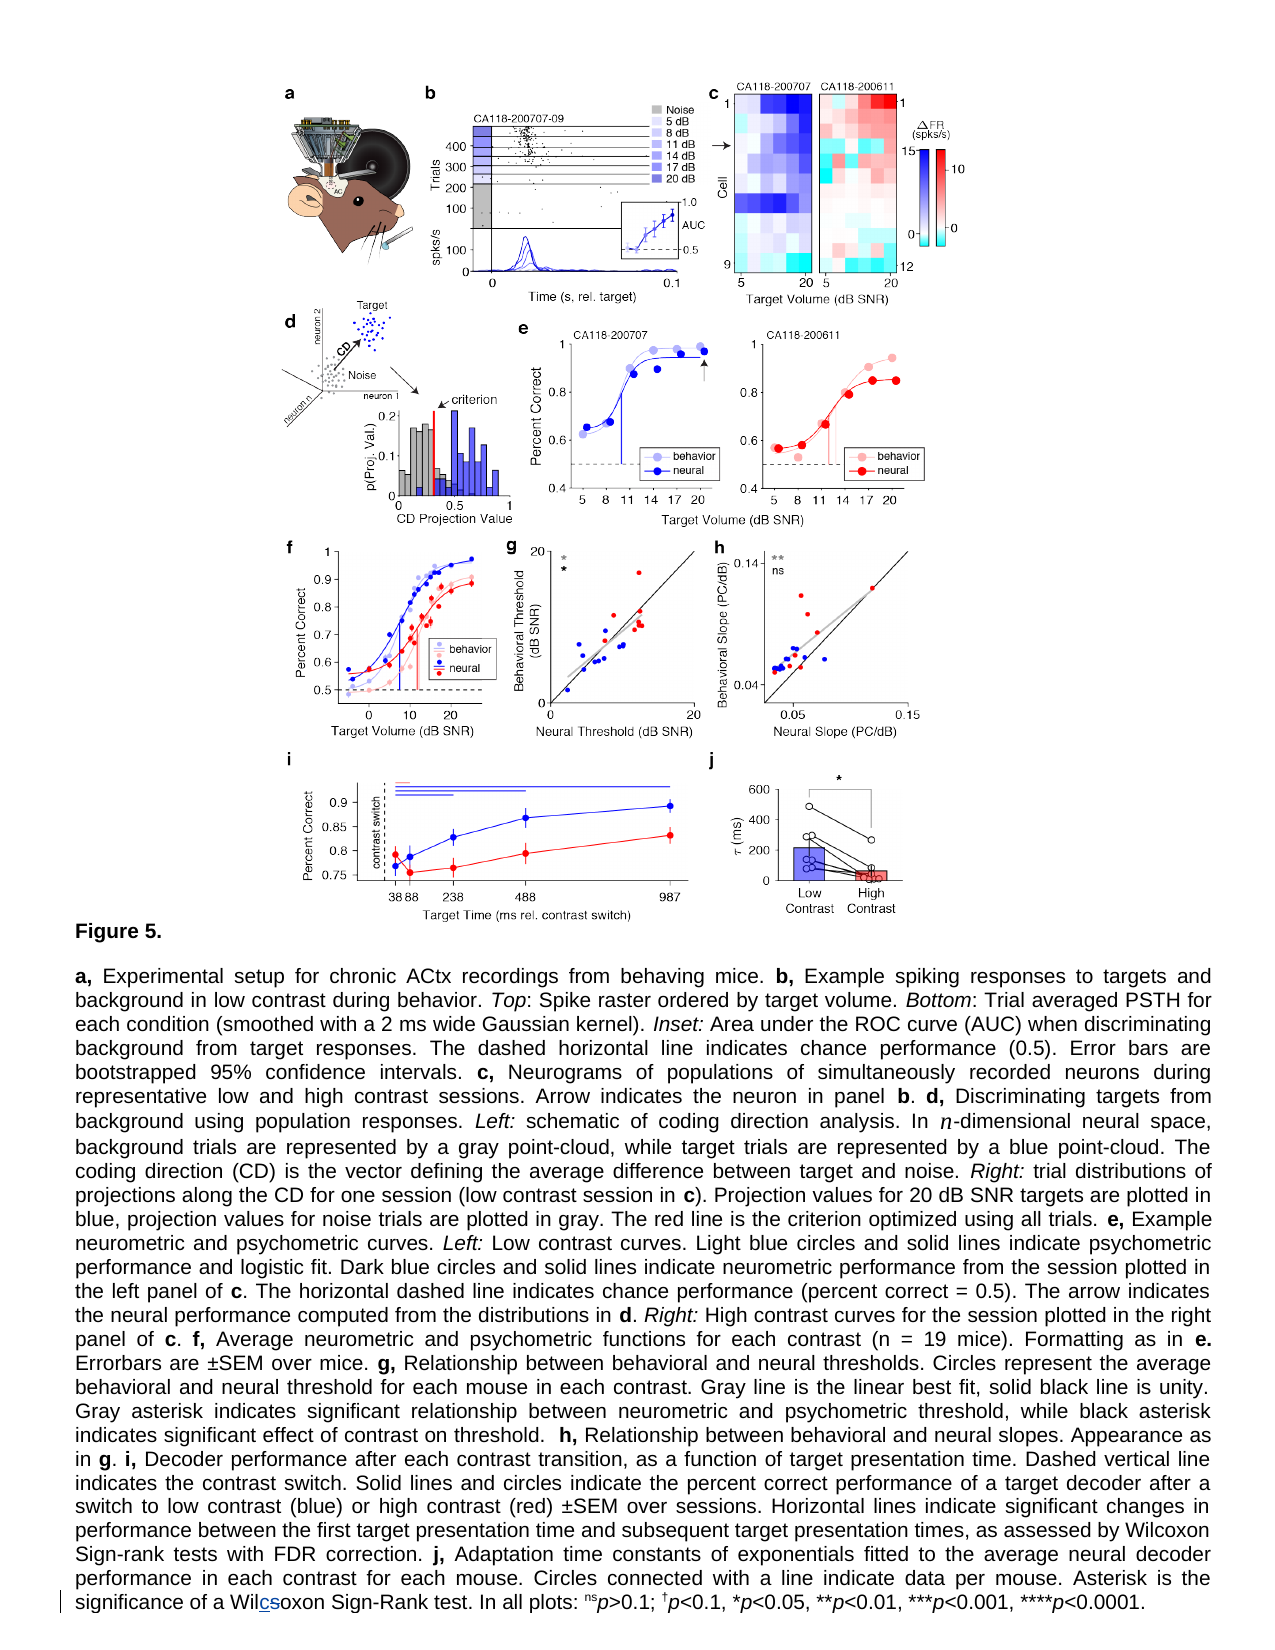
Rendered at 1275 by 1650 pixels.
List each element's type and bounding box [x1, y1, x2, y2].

picture [275, 75, 971, 932]
